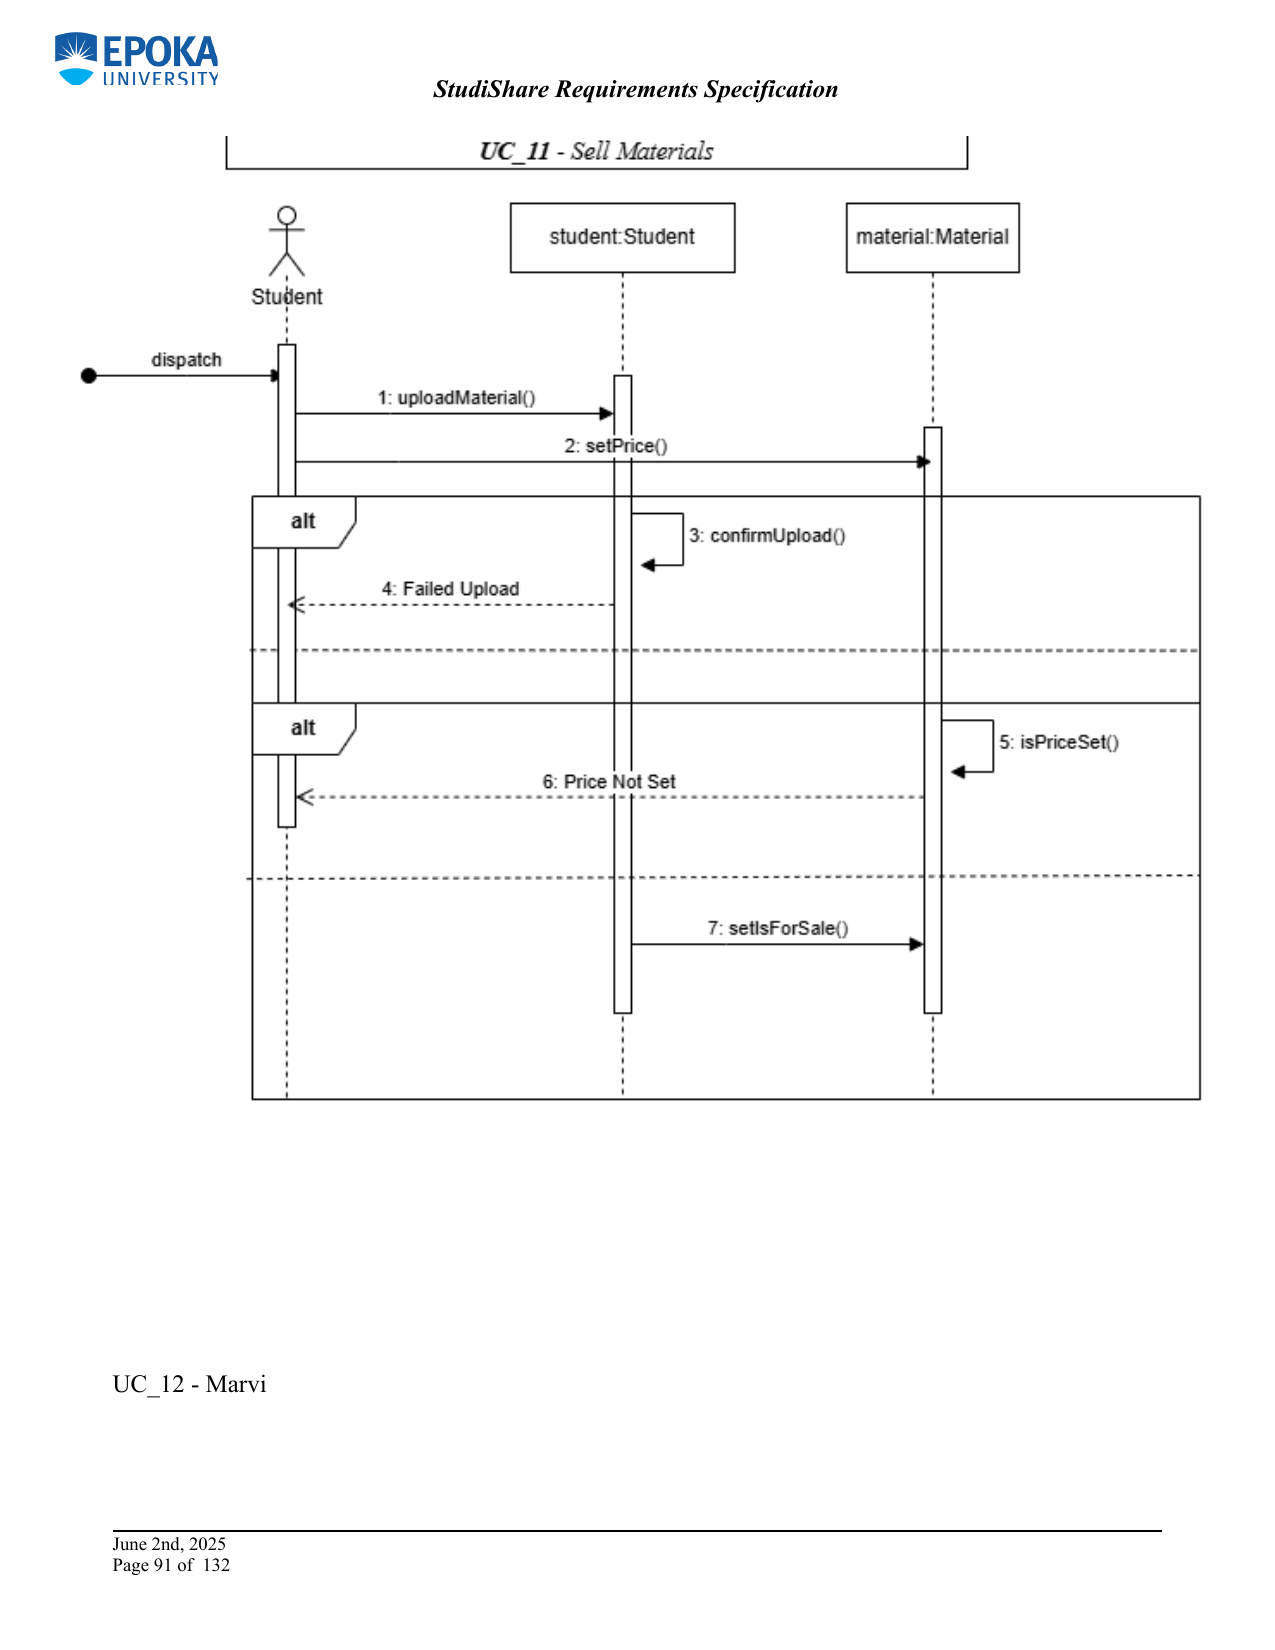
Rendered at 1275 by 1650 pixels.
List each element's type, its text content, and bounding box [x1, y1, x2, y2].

text UC_12 - Marvi [112, 1370, 1162, 1398]
picture [71, 136, 1203, 1102]
picture [55, 32, 218, 85]
